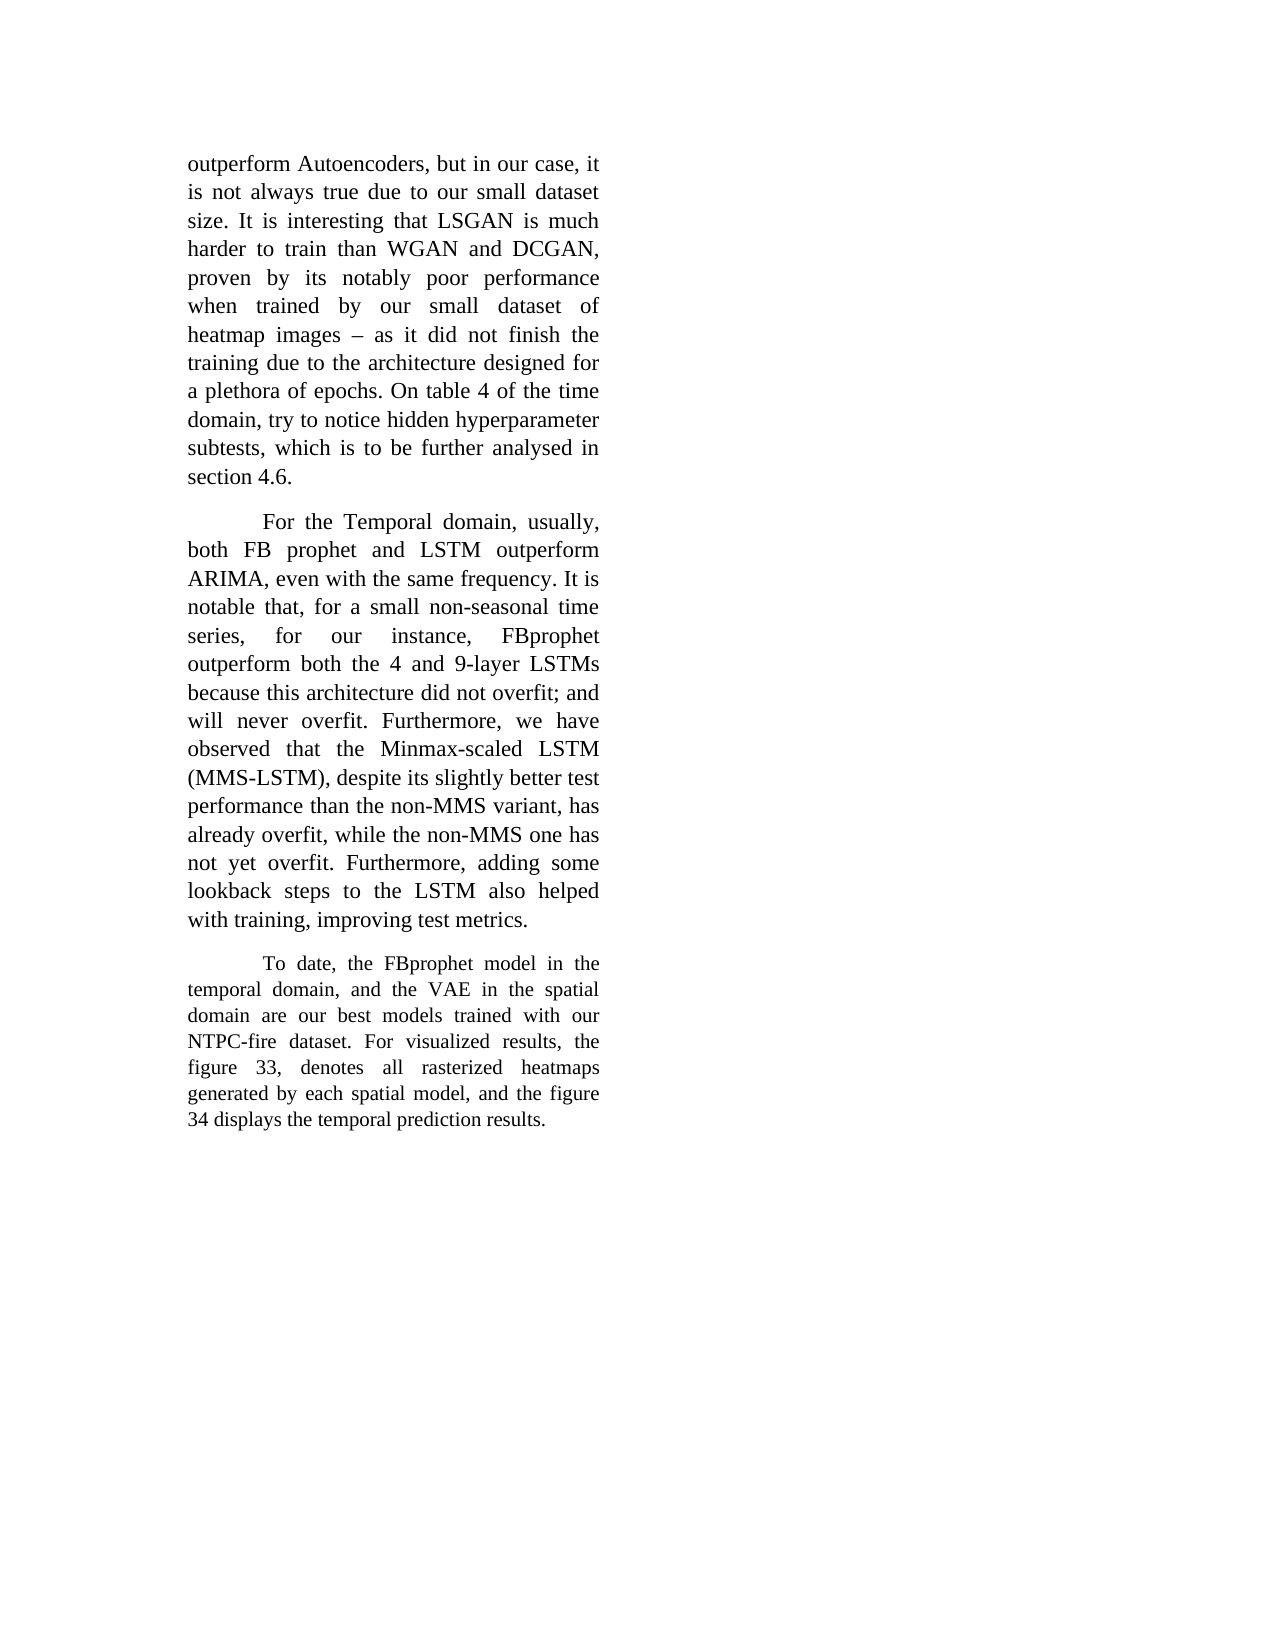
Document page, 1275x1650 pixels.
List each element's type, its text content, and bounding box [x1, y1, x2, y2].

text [187, 150, 600, 489]
text To date, the FBprophet model in the temporal domain, and the VAE in the spatial domain are our best models trained with our NTPC-fire dataset. For visualized results, the figure 33, denotes all rasterized heatmaps generated by each spatial model, and the figure 34 displays the temporal prediction results. [187, 951, 600, 1131]
text For the Temporal domain, usually, both FB prophet and LSTM outperform ARIMA, even with the same frequency. It is notable that, for a small non-seasonal time series, for our instance, FBprophet outperform both the 4 and 9-layer LSTMs because this architecture did not overfit; and will never overfit. Furthermore, we have observed that the Minmax-scaled LSTM (MMS-LSTM), despite its slightly better test performance than the non-MMS variant, has already overfit, while the non-MMS one has not yet overfit. Furthermore, adding some lookback steps to the LSTM also helped with training, improving test metrics. [187, 508, 600, 932]
